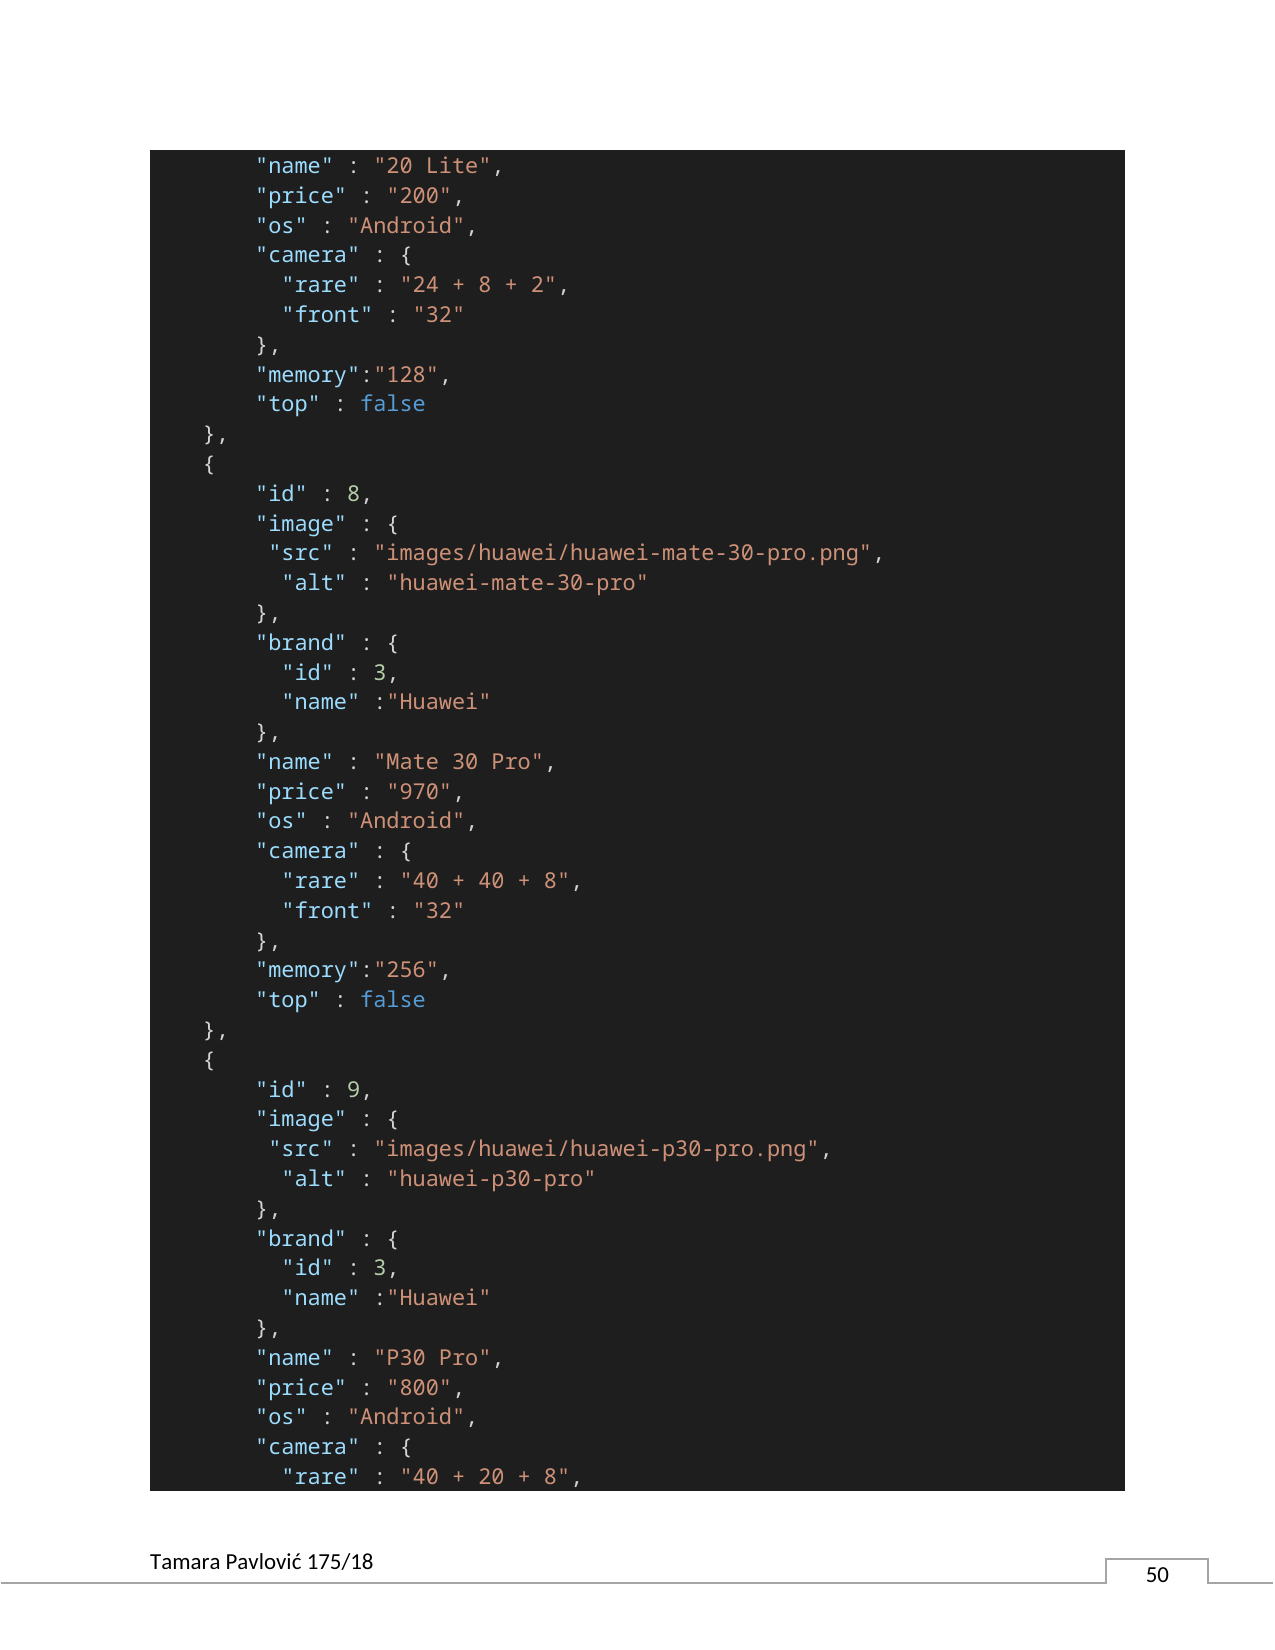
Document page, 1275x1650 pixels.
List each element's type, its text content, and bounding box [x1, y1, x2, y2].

text "top" : false [150, 388, 1125, 418]
text "os" : "Android", [150, 805, 1125, 835]
text }, [150, 924, 1125, 954]
text "os" : "Android", [150, 1401, 1125, 1431]
text { [150, 1044, 1125, 1073]
text { [150, 448, 1125, 478]
text "name" :"Huawei" [150, 686, 1125, 716]
text "rare" : "40 + 20 + 8", [150, 1461, 1125, 1491]
text "rare" : "40 + 40 + 8", [150, 865, 1125, 895]
text "src" : "images/huawei/huawei-mate-30-pro.png", [150, 537, 1125, 567]
text "id" : 8, [150, 478, 1125, 507]
text "front" : "32" [150, 299, 1125, 329]
text }, [150, 1014, 1125, 1044]
text "top" : false [150, 984, 1125, 1014]
text "id" : 3, [150, 656, 1125, 686]
text "price" : "200", [150, 180, 1125, 209]
text "price" : "970", [150, 776, 1125, 805]
text "camera" : { [150, 1431, 1125, 1461]
text }, [150, 1193, 1125, 1222]
text }, [150, 597, 1125, 627]
text "brand" : { [150, 1222, 1125, 1252]
text "rare" : "24 + 8 + 2", [150, 269, 1125, 299]
text "name" :"Huawei" [150, 1282, 1125, 1312]
text "image" : { [150, 507, 1125, 537]
text "src" : "images/huawei/huawei-p30-pro.png", [150, 1133, 1125, 1163]
text "name" : "20 Lite", [150, 150, 1125, 180]
text }, [150, 1312, 1125, 1342]
text "camera" : { [150, 239, 1125, 269]
text "id" : 9, [150, 1073, 1125, 1103]
text "camera" : { [150, 835, 1125, 865]
text }, [150, 329, 1125, 358]
text "front" : "32" [150, 895, 1125, 924]
text "name" : "P30 Pro", [150, 1342, 1125, 1371]
text "id" : 3, [150, 1252, 1125, 1282]
text "image" : { [150, 1103, 1125, 1133]
text "price" : "800", [150, 1371, 1125, 1401]
text "alt" : "huawei-p30-pro" [150, 1163, 1125, 1193]
text "name" : "Mate 30 Pro", [150, 746, 1125, 776]
text "alt" : "huawei-mate-30-pro" [150, 567, 1125, 597]
text "brand" : { [150, 627, 1125, 656]
text }, [150, 418, 1125, 448]
text "os" : "Android", [150, 209, 1125, 239]
text }, [150, 716, 1125, 746]
text "memory":"256", [150, 954, 1125, 984]
text "memory":"128", [150, 358, 1125, 388]
